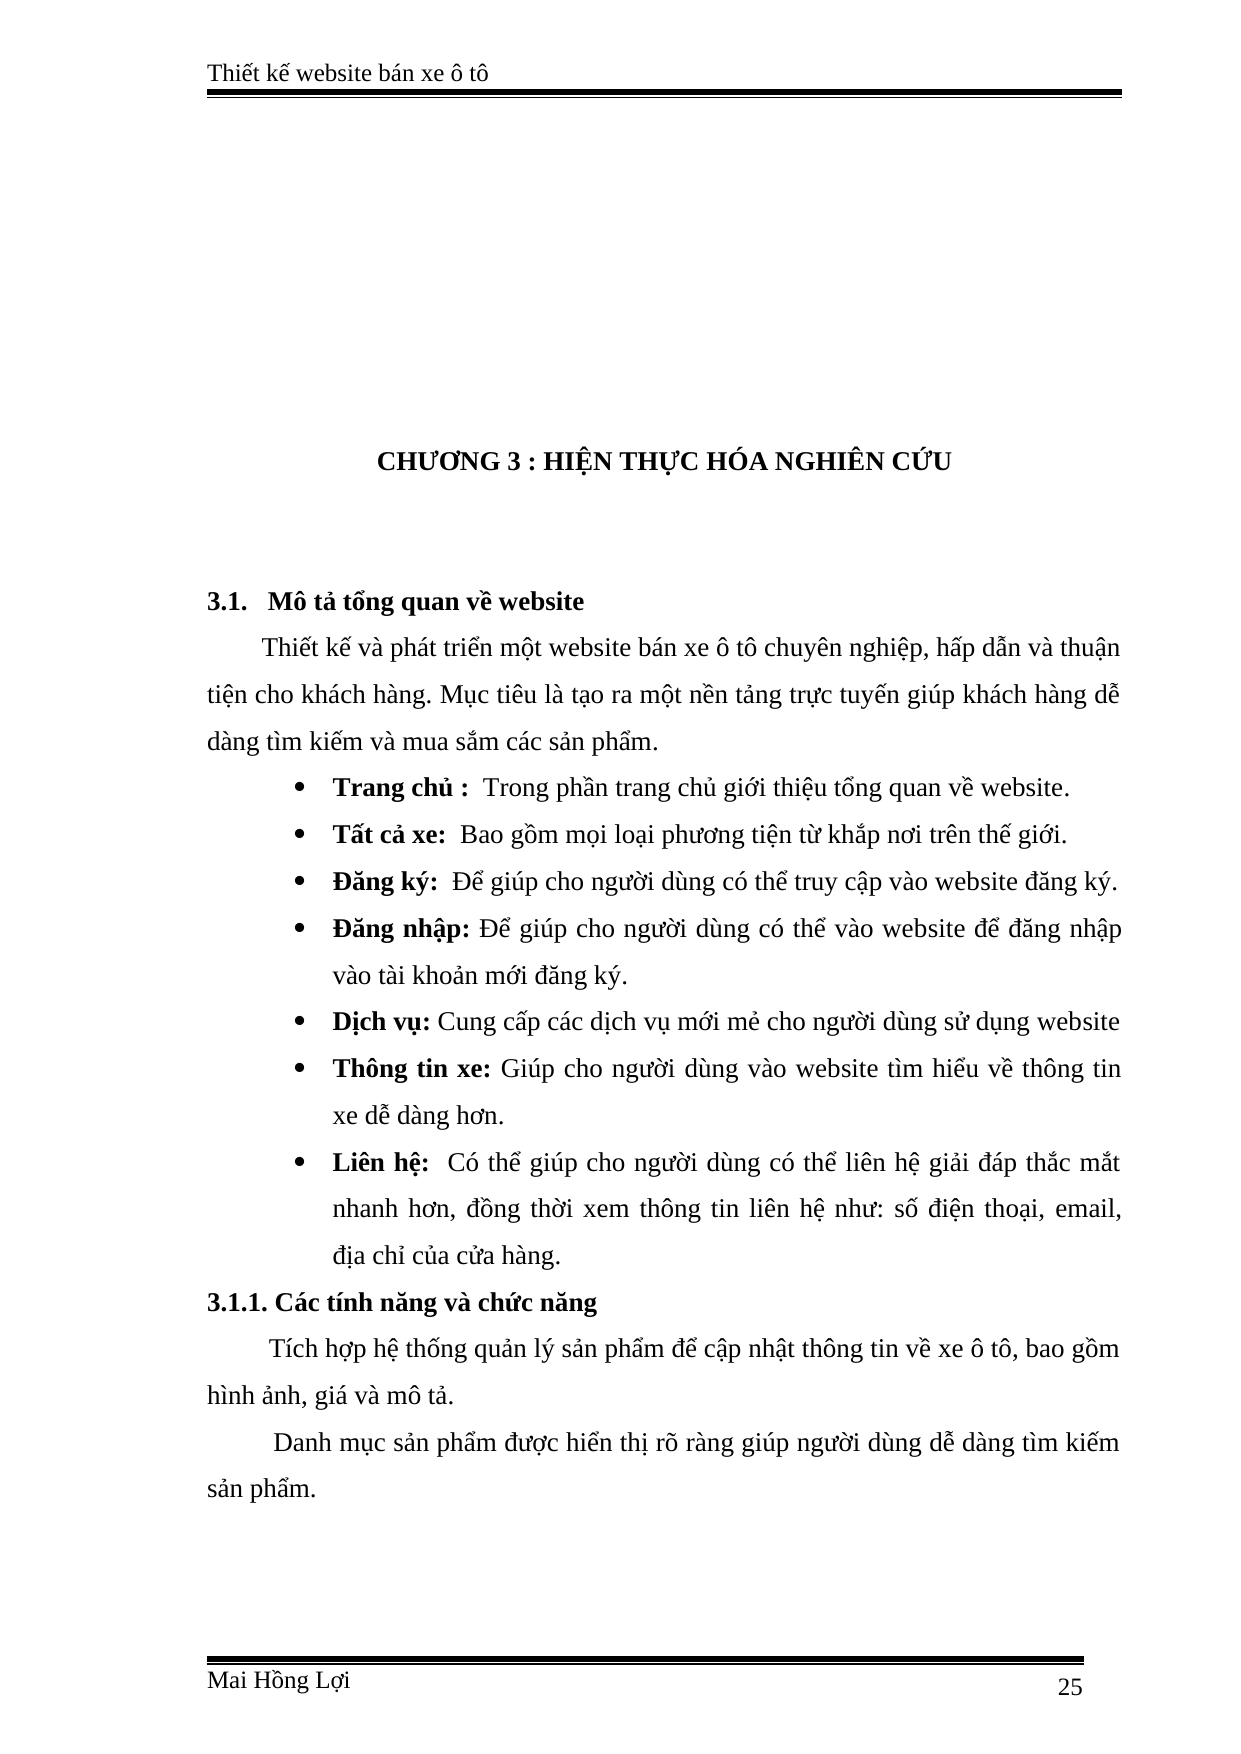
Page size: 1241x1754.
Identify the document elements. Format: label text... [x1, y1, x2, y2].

list Tất cả xe: Bao gồm mọi loại phương tiện từ khắp nơi trên thế giới. [295, 818, 1122, 849]
list Dịch vụ: Cung cấp các dịch vụ mới mẻ cho người dùng sử dụng website [295, 1006, 1122, 1037]
list Liên hệ: Có thể giúp cho người dùng có thể liên hệ giải đáp thắc mắt nhanh hơn, đồng thời xem thông tin liên hệ như: số điện thoại, email, địa chỉ của cửa hàng. [295, 1146, 1122, 1270]
text Thiết kế và phát triển một website bán xe ô tô chuyên nghiệp, hấp dẫn và thuận tiện cho khách hàng. Mục tiêu là tạo ra một nền tảng trực tuyến giúp khách hàng dễ dàng tìm kiếm và mua sắm các sản phẩm. [207, 631, 1122, 756]
list Đăng nhập: Để giúp cho người dùng có thể vào website để đăng nhập vào tài khoản mới đăng ký. [295, 912, 1122, 990]
list Thông tin xe: Giúp cho người dùng vào website tìm hiểu về thông tin xe dễ dàng hơn. [295, 1052, 1122, 1130]
subtitle CHƯƠNG 3 : HIỆN THỰC HÓA NGHIÊN CỨU [207, 445, 1122, 476]
list Trang chủ : Trong phần trang chủ giới thiệu tổng quan về website. [295, 771, 1122, 803]
subtitle 3.1. Mô tả tổng quan về website [207, 585, 1122, 616]
subtitle 3.1.1. Các tính năng và chức năng [207, 1286, 1122, 1317]
text Danh mục sản phẩm được hiển thị rõ ràng giúp người dùng dễ dàng tìm kiếm sản phẩm. [207, 1426, 1122, 1504]
text Tích hợp hệ thống quản lý sản phẩm để cập nhật thông tin về xe ô tô, bao gồm hình ảnh, giá và mô tả. [207, 1333, 1122, 1410]
list Đăng ký: Để giúp cho người dùng có thể truy cập vào website đăng ký. [295, 865, 1122, 896]
